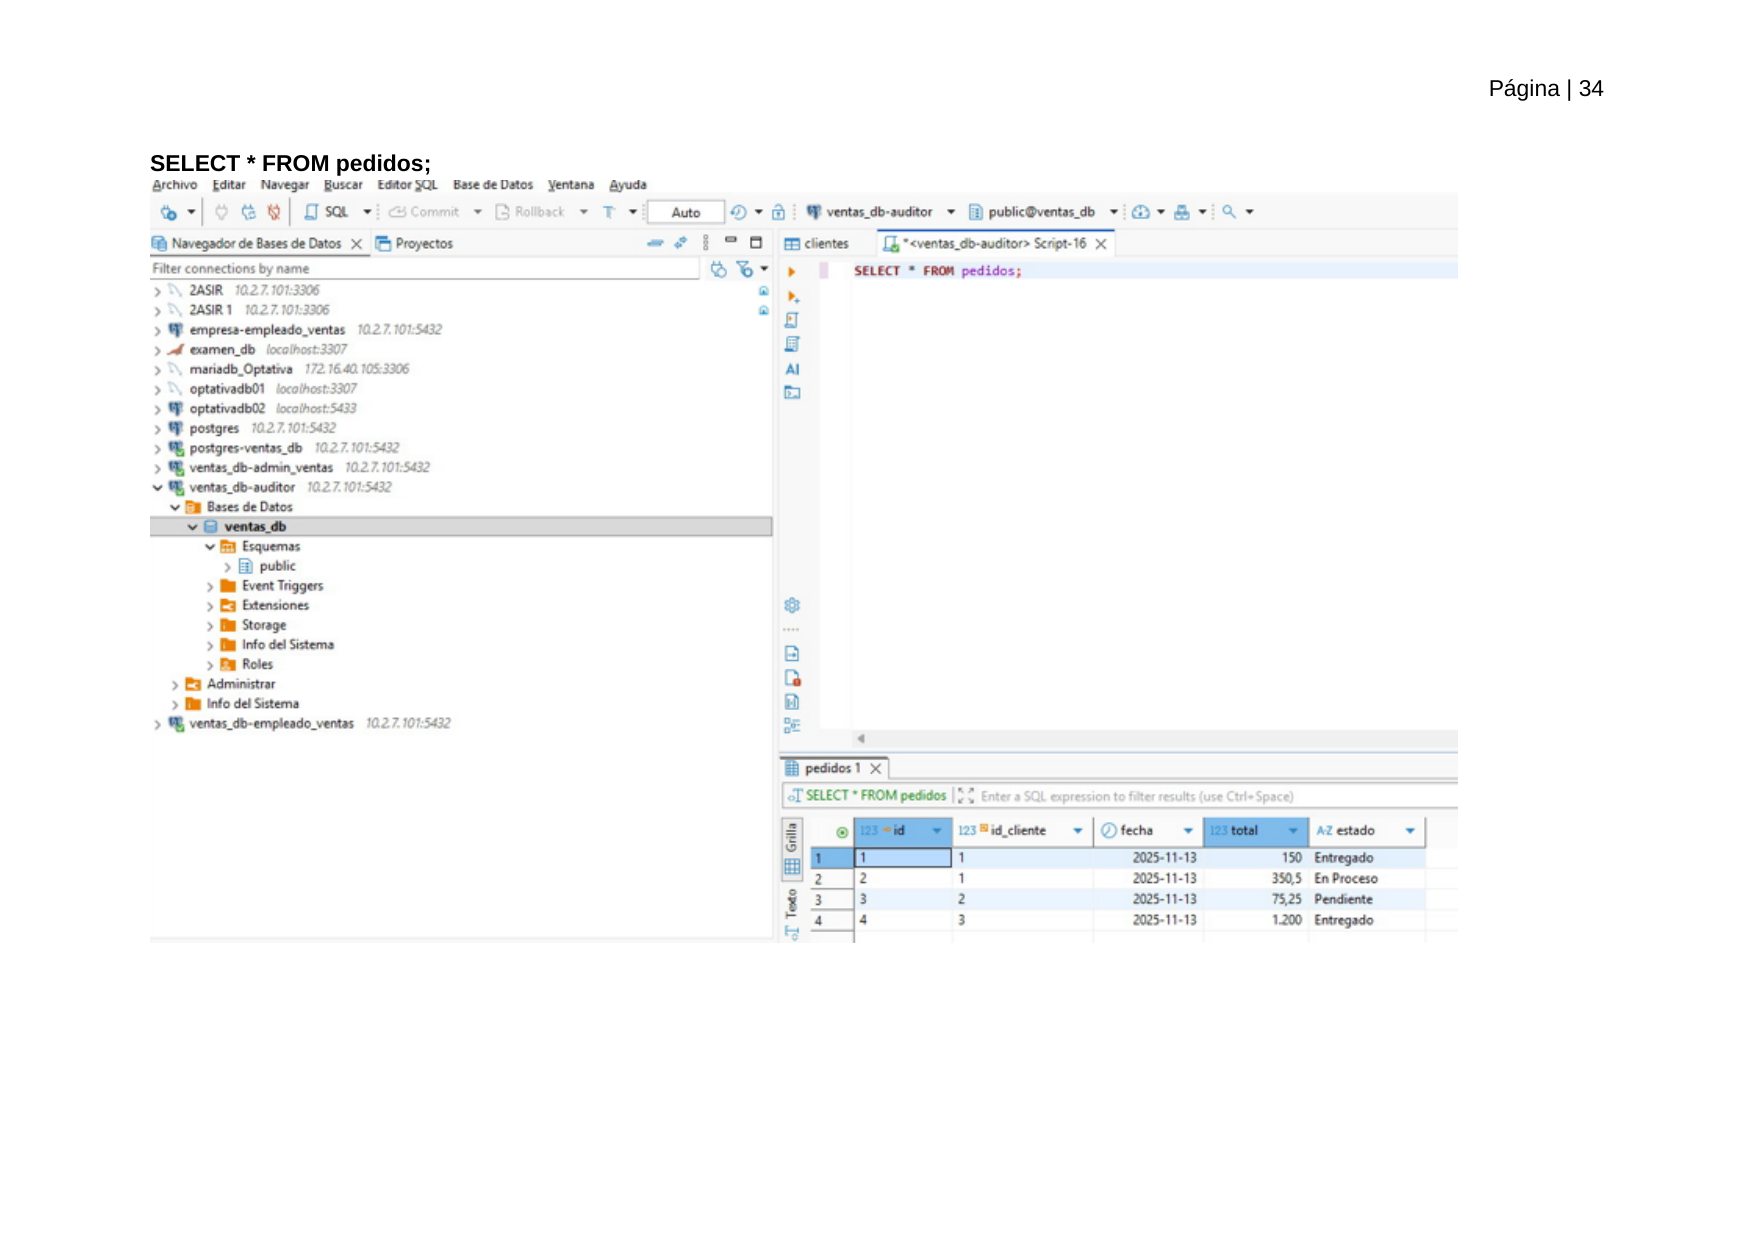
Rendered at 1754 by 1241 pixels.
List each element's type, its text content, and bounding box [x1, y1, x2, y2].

text SELECT * FROM pedidos; [150, 150, 1604, 176]
picture [150, 180, 1458, 943]
